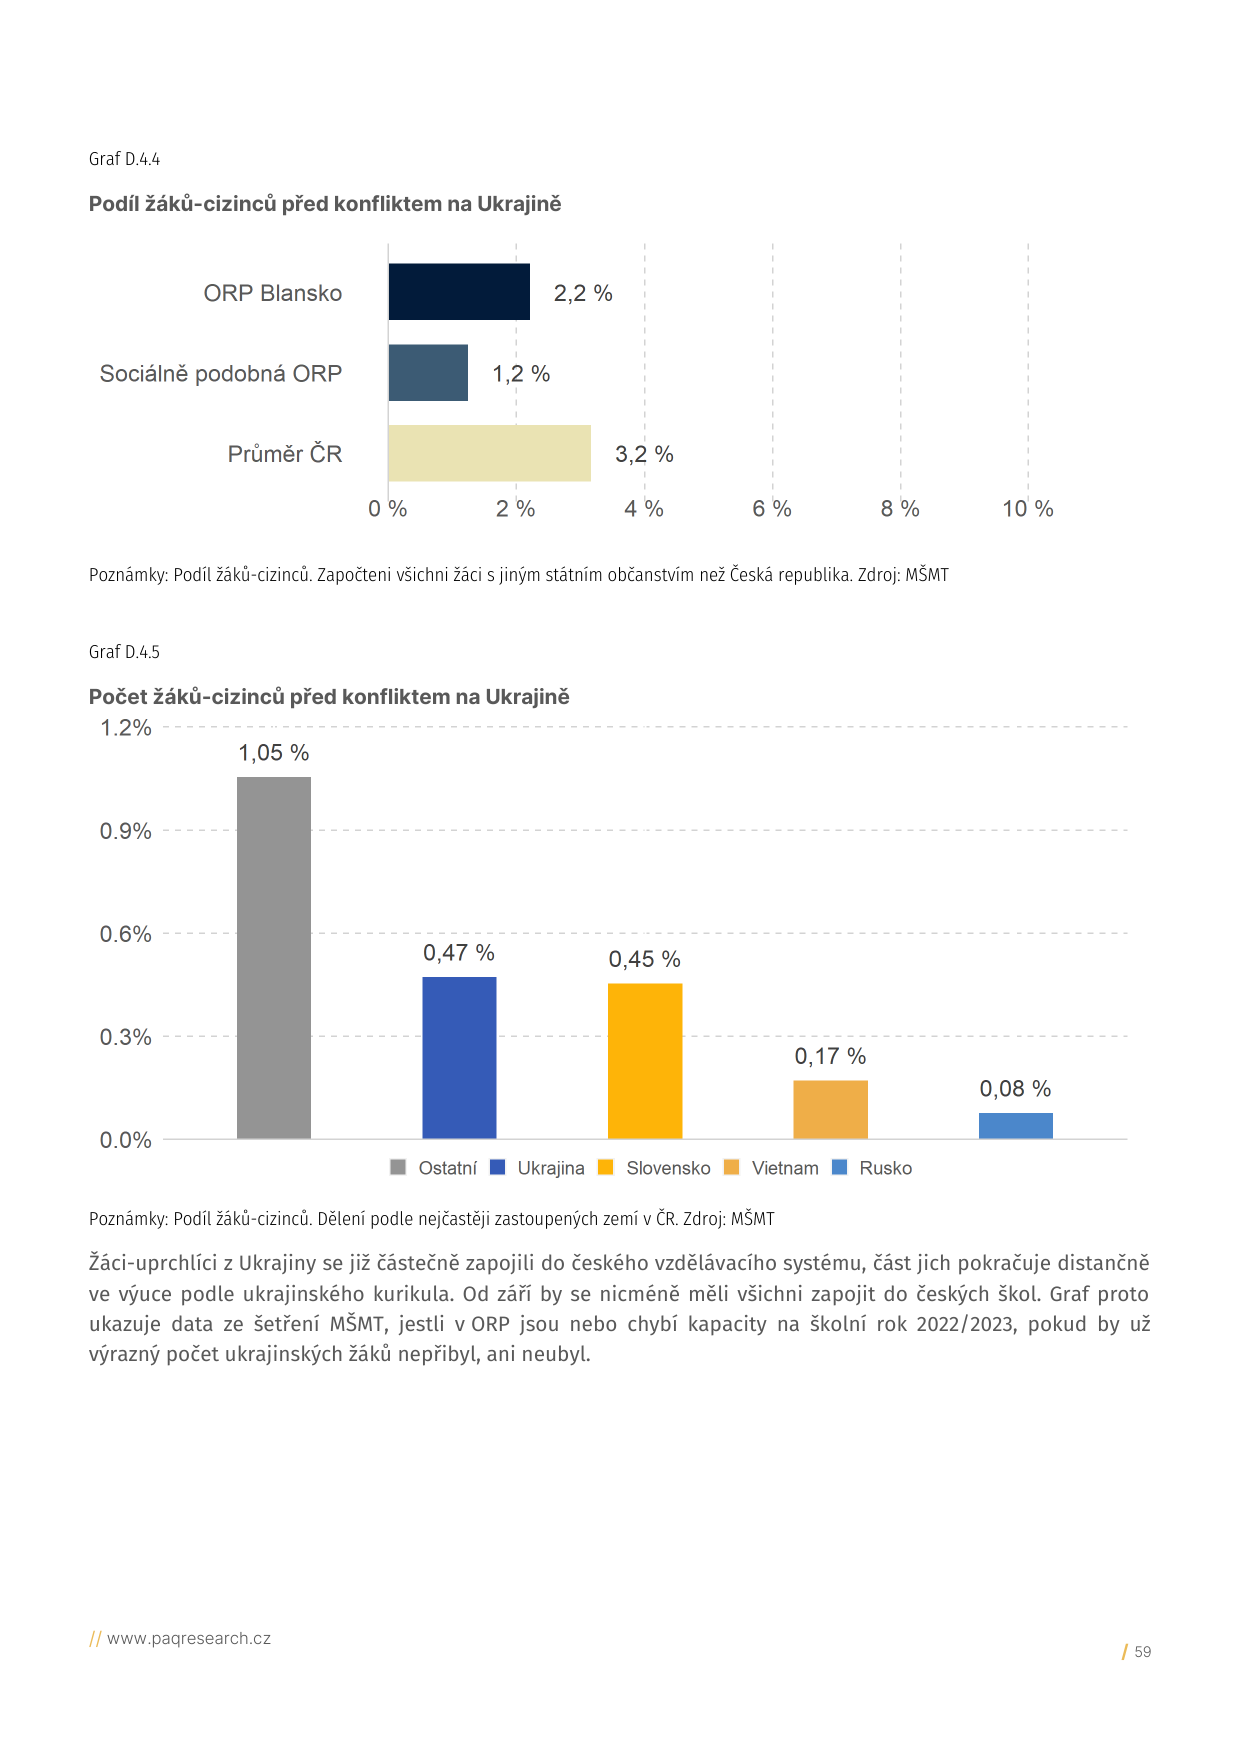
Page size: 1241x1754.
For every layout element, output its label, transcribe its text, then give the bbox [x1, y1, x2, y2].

text Poznámky: Podíl žáků-cizinců. Započteni všichni žáci s jiným státním občanstvím než Česká republika. Zdroj: MŠMT [89, 564, 1152, 587]
text Graf D.4.5 [89, 641, 1152, 663]
text Počet žáků-cizinců před konfliktem na Ukrajině [89, 679, 1152, 709]
picture [88, 216, 1139, 548]
text Poznámky: Podíl žáků-cizinců. Dělení podle nejčastěji zastoupených zemí v ČR. Zdroj: MŠMT [89, 1208, 1152, 1230]
text Podíl žáků-cizinců před konfliktem na Ukrajině [89, 186, 1152, 216]
text Žáci-uprchlíci z Ukrajiny se již částečně zapojili do českého vzdělávacího systému, část jich pokračuje distančně ve výuce podle ukrajinského kurikula. Od září by se nicméně měli všichni zapojit do českých škol. Graf proto ukazuje data ze šetření MŠMT, jestli v ORP jsou nebo chybí kapacity na školní rok 2022/2023, pokud by už výrazný počet ukrajinských žáků nepřibyl, ani neubyl. [89, 1246, 1152, 1367]
picture [88, 709, 1139, 1191]
text Graf D.4.4 [89, 148, 1152, 170]
